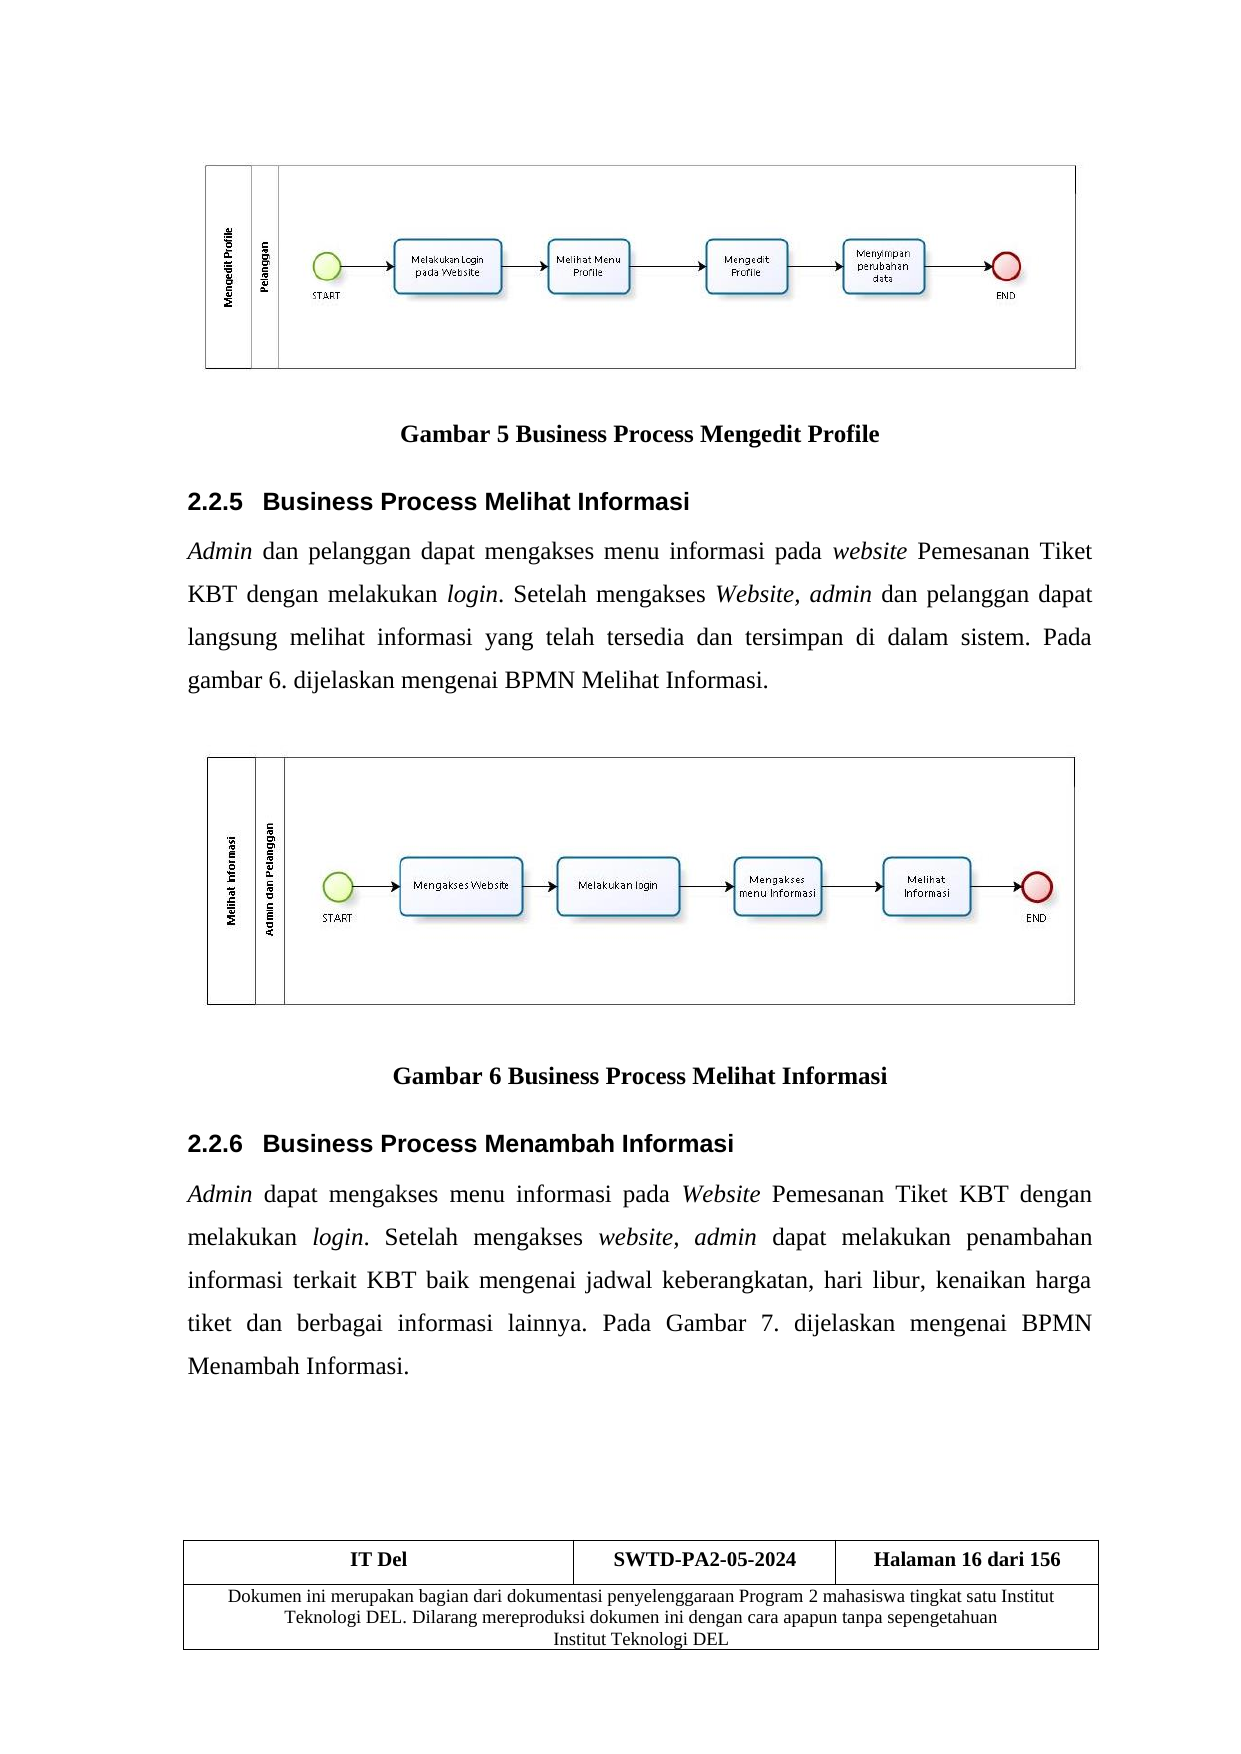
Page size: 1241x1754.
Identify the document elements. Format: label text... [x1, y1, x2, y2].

text Admin dapat mengakses menu informasi pada Website Pemesanan Tiket KBT dengan melakukan login. Setelah mengakses website, admin dapat melakukan penambahan informasi terkait KBT baik mengenai jadwal keberangkatan, hari libur, kenaikan harga tiket dan berbagai informasi lainnya. Pada Gambar 7. dijelaskan mengenai BPMN Menambah Informasi. [187, 1179, 1092, 1380]
picture [187, 737, 1093, 1018]
subtitle Business Process Menambah Informasi [187, 1129, 1092, 1158]
text Gambar 5 Business Process Mengedit Profile [187, 419, 1092, 447]
picture [187, 147, 1093, 376]
subtitle Business Process Melihat Informasi [187, 487, 1092, 516]
text Gambar 6 Business Process Melihat Informasi [187, 1061, 1092, 1090]
text Admin dan pelanggan dapat mengakses menu informasi pada website Pemesanan Tiket KBT dengan melakukan login. Setelah mengakses Website, admin dan pelanggan dapat langsung melihat informasi yang telah tersedia dan tersimpan di dalam sistem. Pada gambar 6. dijelaskan mengenai BPMN Melihat Informasi. [187, 536, 1092, 694]
